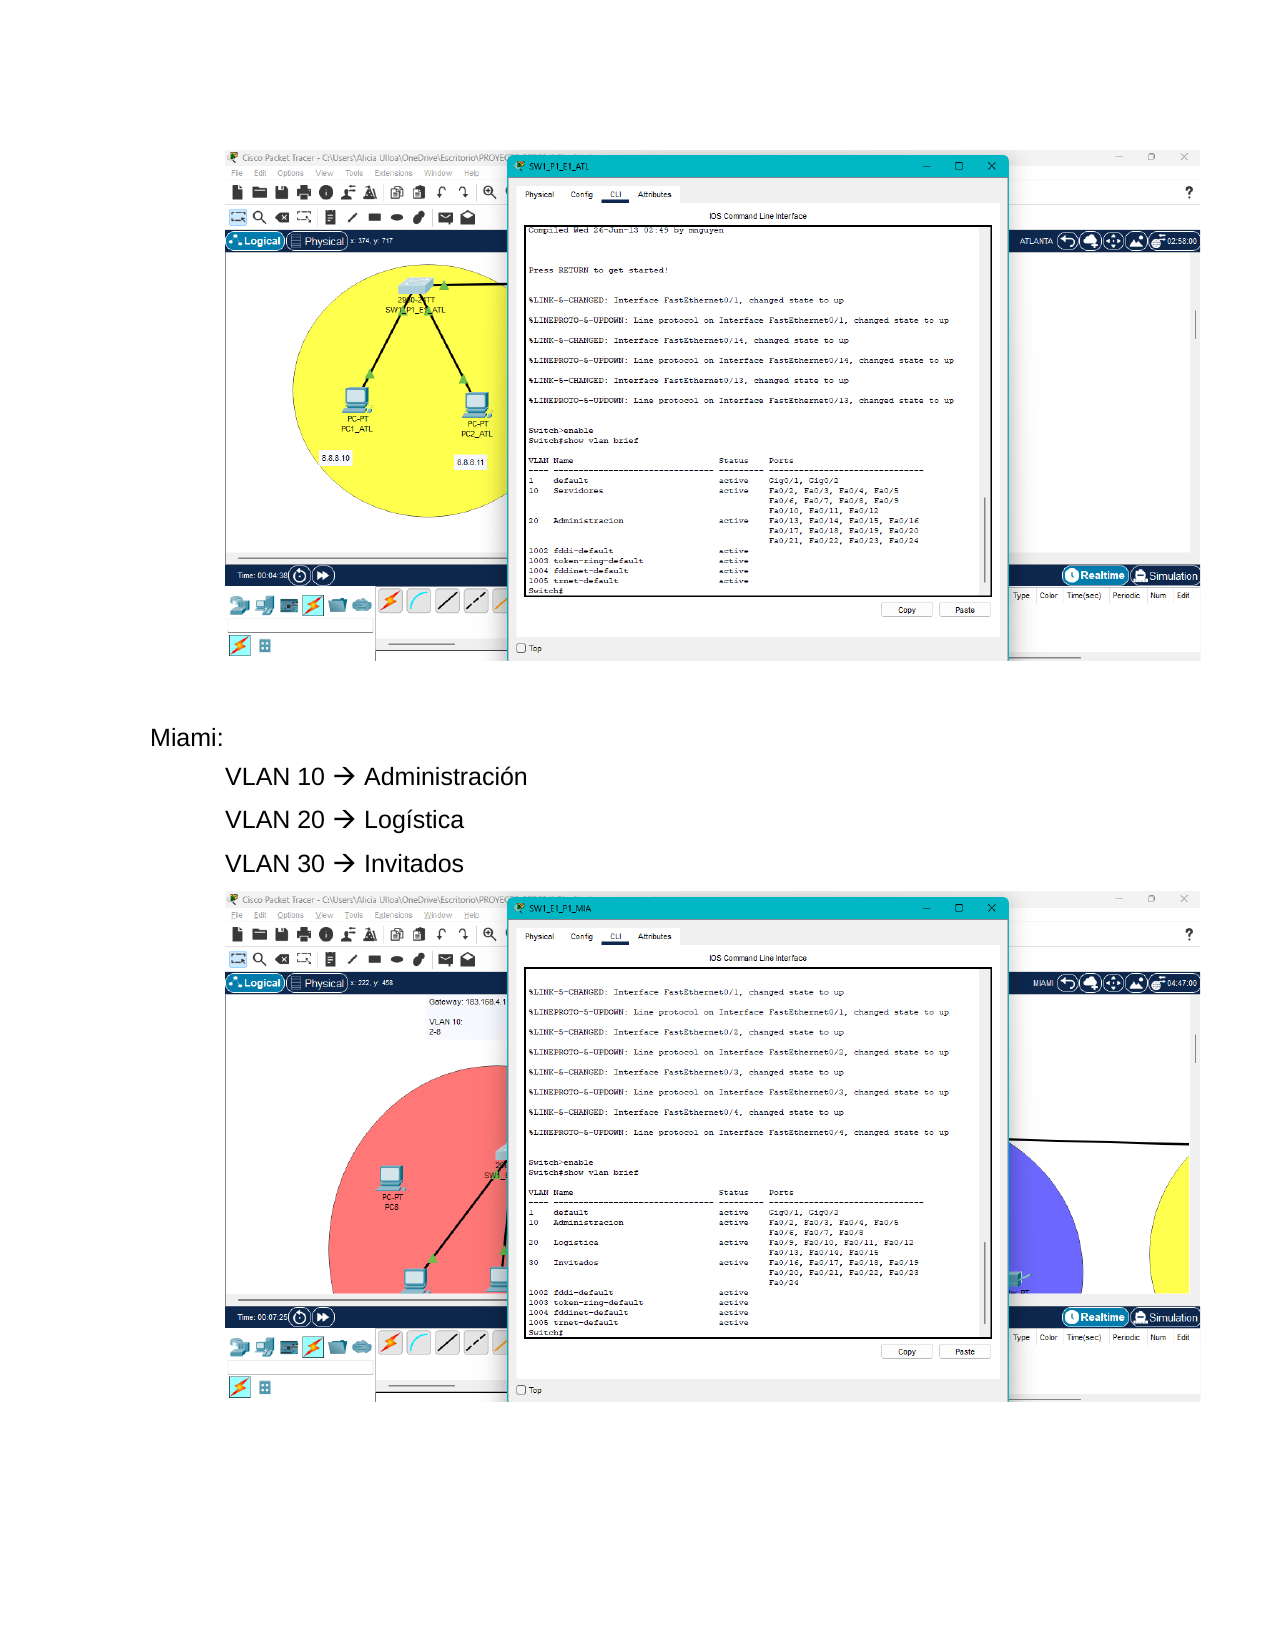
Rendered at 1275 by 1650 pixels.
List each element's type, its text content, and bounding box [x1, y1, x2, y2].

picture [273, 980, 280, 986]
picture [225, 891, 1200, 1402]
list VLAN 10 Administración [225, 762, 1125, 791]
list VLAN 30 Invitados [225, 848, 1125, 877]
picture [273, 238, 280, 244]
picture [225, 150, 1200, 661]
list VLAN 20 Logística [225, 805, 1125, 834]
subtitle Miami: [150, 723, 1125, 751]
